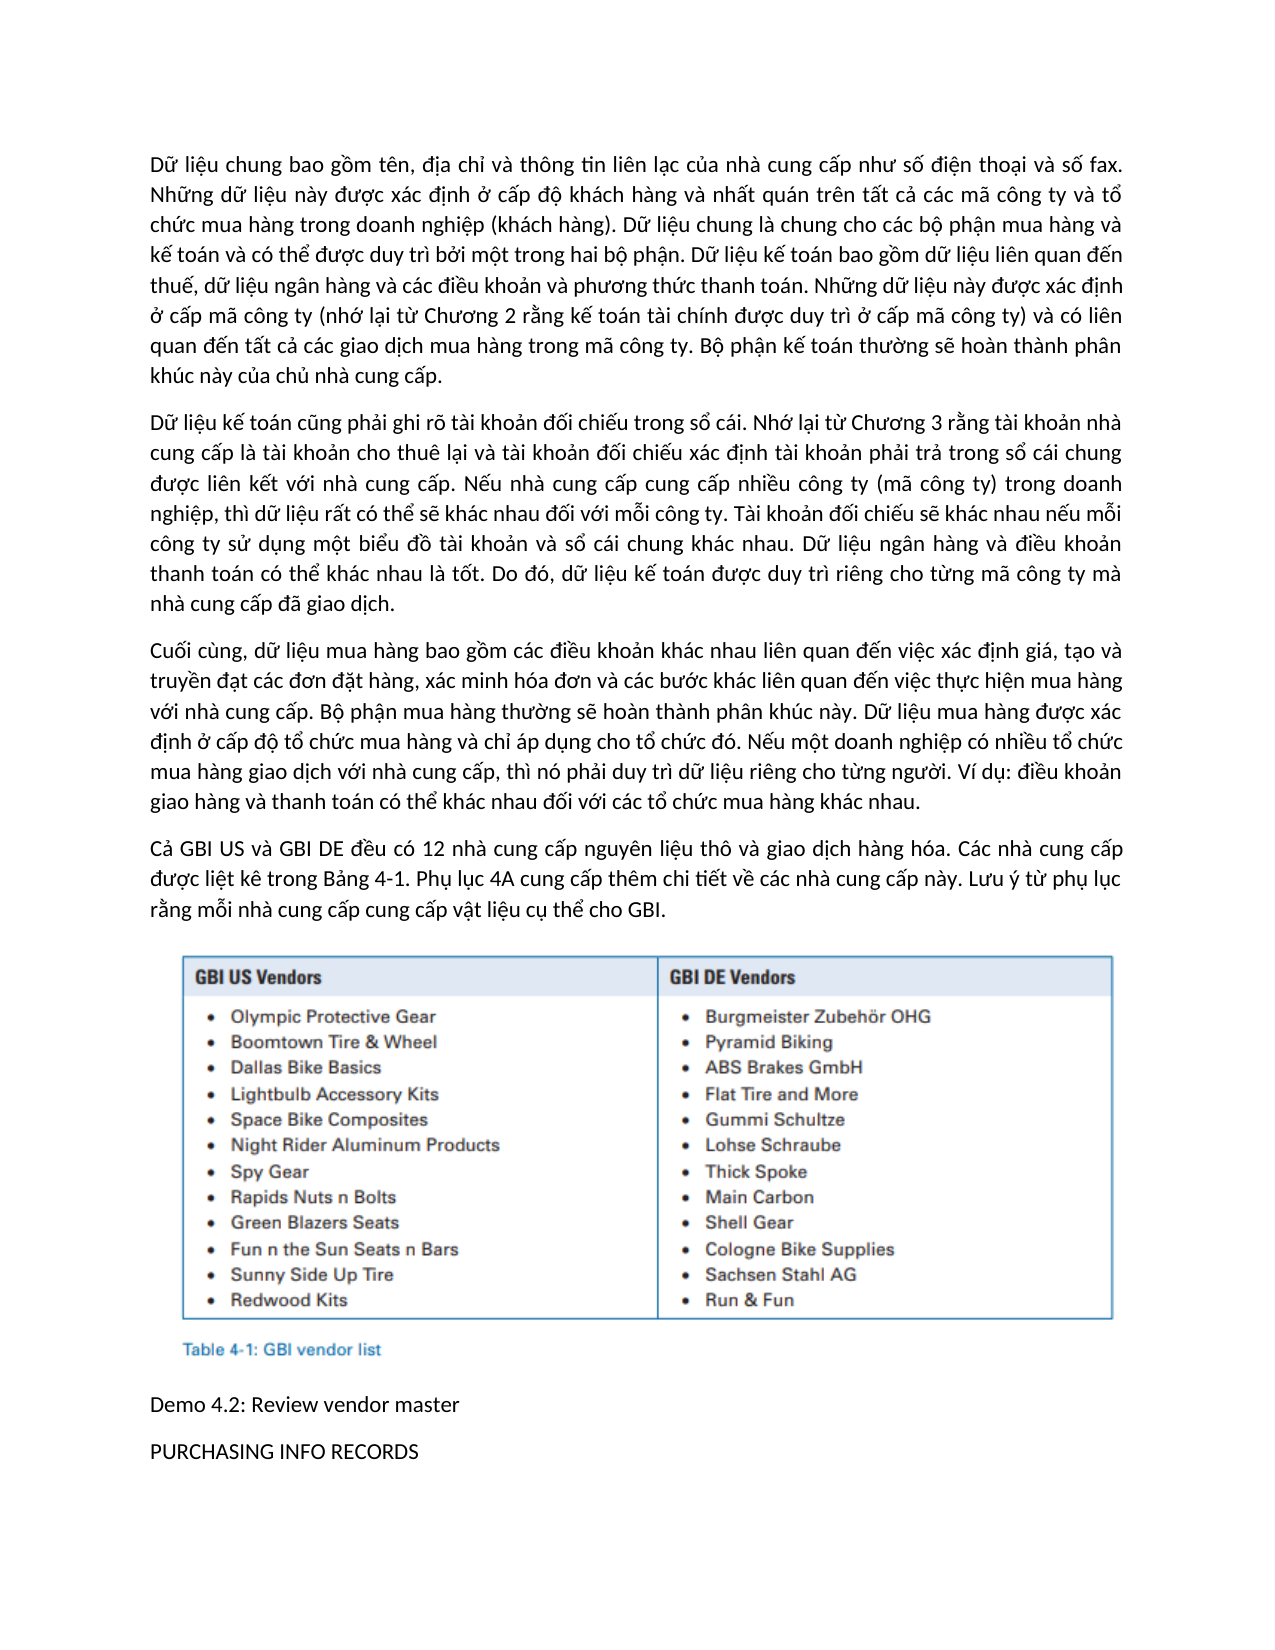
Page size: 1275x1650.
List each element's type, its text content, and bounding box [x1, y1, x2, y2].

text Cả GBI US và GBI DE đều có 12 nhà cung cấp nguyên liệu thô và giao dịch hàng hóa. Các nhà cung cấp được liệt kê trong Bảng 4-1. Phụ lục 4A cung cấp thêm chi tiết về các nhà cung cấp này. Lưu ý từ phụ lục rằng mỗi nhà cung cấp cung cấp vật liệu cụ thể cho GBI. [150, 834, 1125, 923]
picture [150, 941, 1125, 1372]
text Dữ liệu chung bao gồm tên, địa chỉ và thông tin liên lạc của nhà cung cấp như số điện thoại và số fax. Những dữ liệu này được xác định ở cấp độ khách hàng và nhất quán trên tất cả các mã công ty và tổ chức mua hàng trong doanh nghiệp (khách hàng). Dữ liệu chung là chung cho các bộ phận mua hàng và kế toán và có thể được duy trì bởi một trong hai bộ phận. Dữ liệu kế toán bao gồm dữ liệu liên quan đến thuế, dữ liệu ngân hàng và các điều khoản và phương thức thanh toán. Những dữ liệu này được xác định ở cấp mã công ty (nhớ lại từ Chương 2 rằng kế toán tài chính được duy trì ở cấp mã công ty) và có liên quan đến tất cả các giao dịch mua hàng trong mã công ty. Bộ phận kế toán thường sẽ hoàn thành phân khúc này của chủ nhà cung cấp. [150, 150, 1125, 389]
text Demo 4.2: Review vendor master [150, 1390, 1125, 1418]
text Cuối cùng, dữ liệu mua hàng bao gồm các điều khoản khác nhau liên quan đến việc xác định giá, tạo và truyền đạt các đơn đặt hàng, xác minh hóa đơn và các bước khác liên quan đến việc thực hiện mua hàng với nhà cung cấp. Bộ phận mua hàng thường sẽ hoàn thành phân khúc này. Dữ liệu mua hàng được xác định ở cấp độ tổ chức mua hàng và chỉ áp dụng cho tổ chức đó. Nếu một doanh nghiệp có nhiều tổ chức mua hàng giao dịch với nhà cung cấp, thì nó phải duy trì dữ liệu riêng cho từng người. Ví dụ: điều khoản giao hàng và thanh toán có thể khác nhau đối với các tổ chức mua hàng khác nhau. [150, 636, 1125, 816]
text Dữ liệu kế toán cũng phải ghi rõ tài khoản đối chiếu trong sổ cái. Nhớ lại từ Chương 3 rằng tài khoản nhà cung cấp là tài khoản cho thuê lại và tài khoản đối chiếu xác định tài khoản phải trả trong sổ cái chung được liên kết với nhà cung cấp. Nếu nhà cung cấp cung cấp nhiều công ty (mã công ty) trong doanh nghiệp, thì dữ liệu rất có thể sẽ khác nhau đối với mỗi công ty. Tài khoản đối chiếu sẽ khác nhau nếu mỗi công ty sử dụng một biểu đồ tài khoản và sổ cái chung khác nhau. Dữ liệu ngân hàng và điều khoản thanh toán có thể khác nhau là tốt. Do đó, dữ liệu kế toán được duy trì riêng cho từng mã công ty mà nhà cung cấp đã giao dịch. [150, 408, 1125, 618]
text PURCHASING INFO RECORDS [150, 1437, 1125, 1465]
